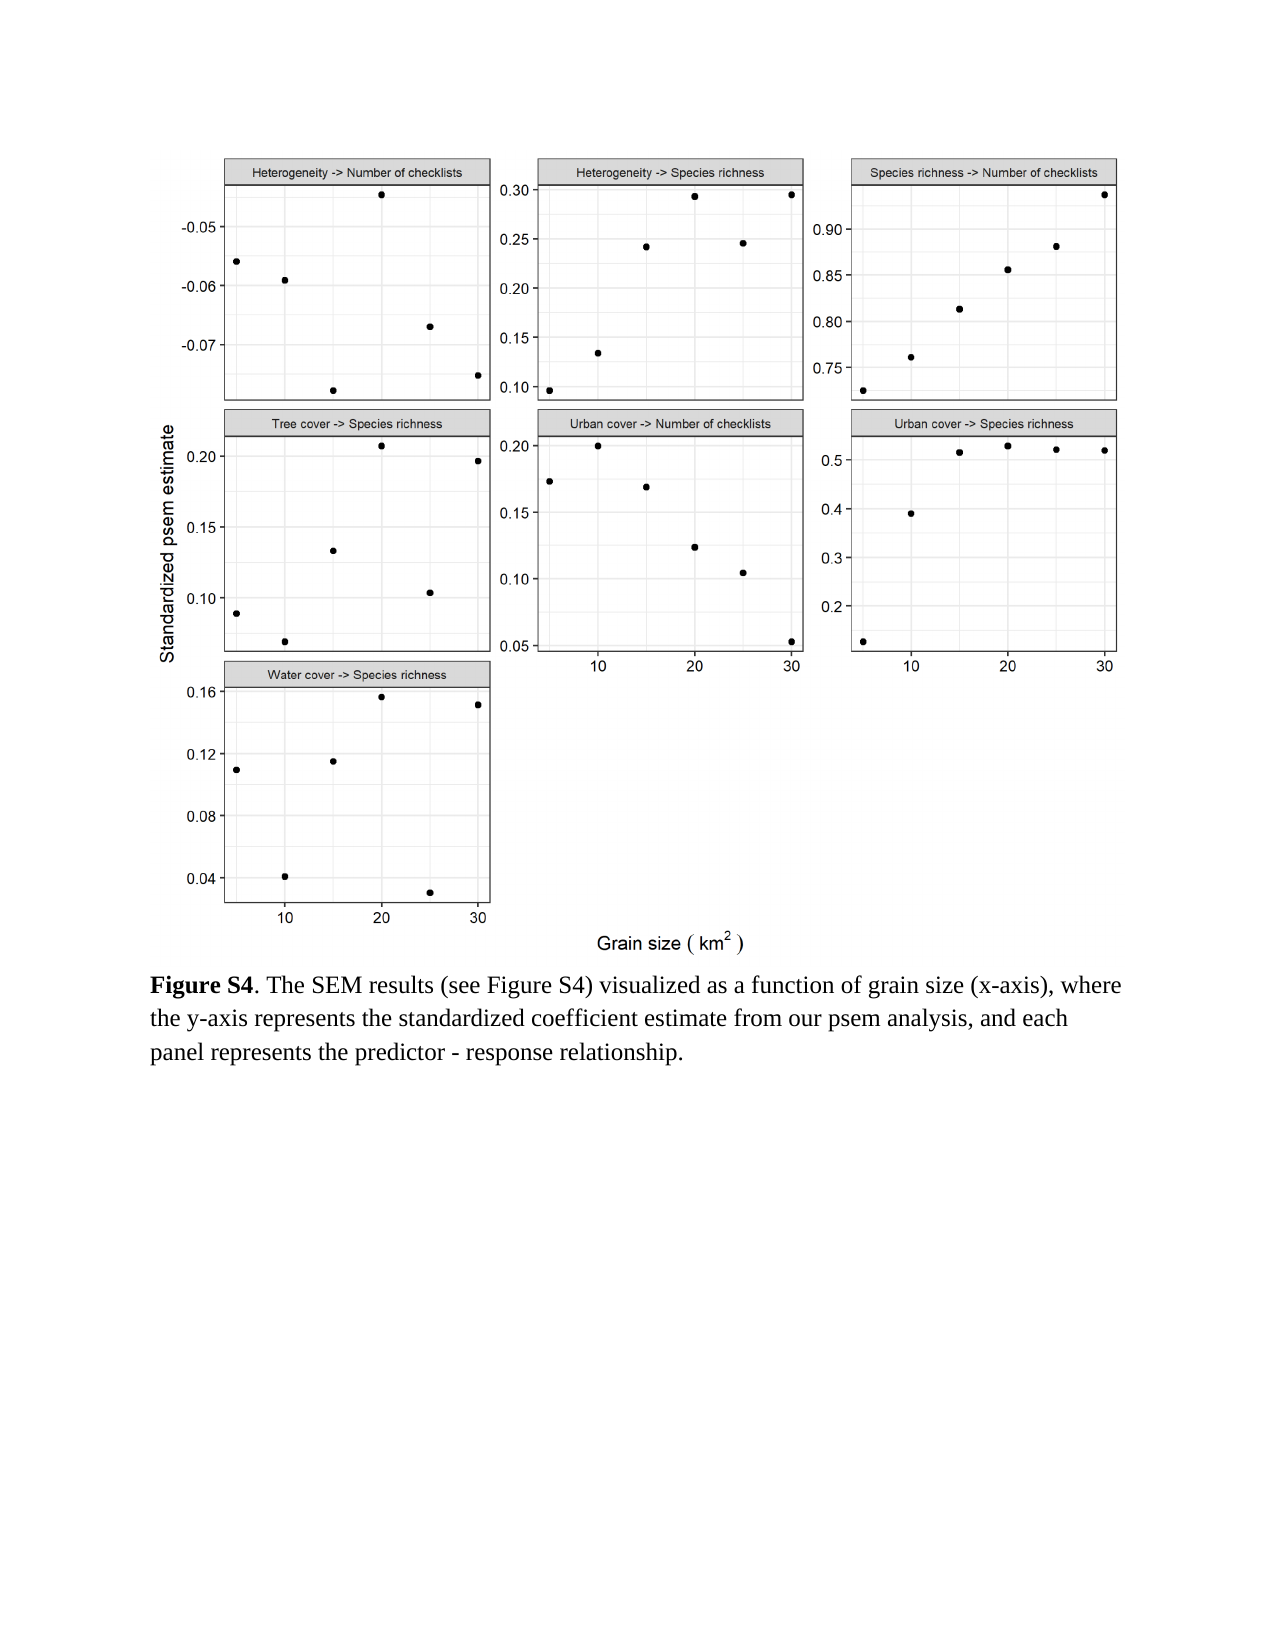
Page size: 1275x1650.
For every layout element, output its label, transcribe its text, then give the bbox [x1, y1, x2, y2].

text Figure S4. The SEM results (see Figure S4) visualized as a function of grain size (x-axis), where the y-axis represents the standardized coefficient estimate from our psem analysis, and each panel represents the predictor - response relationship. [150, 971, 1125, 1065]
picture [150, 150, 1125, 967]
